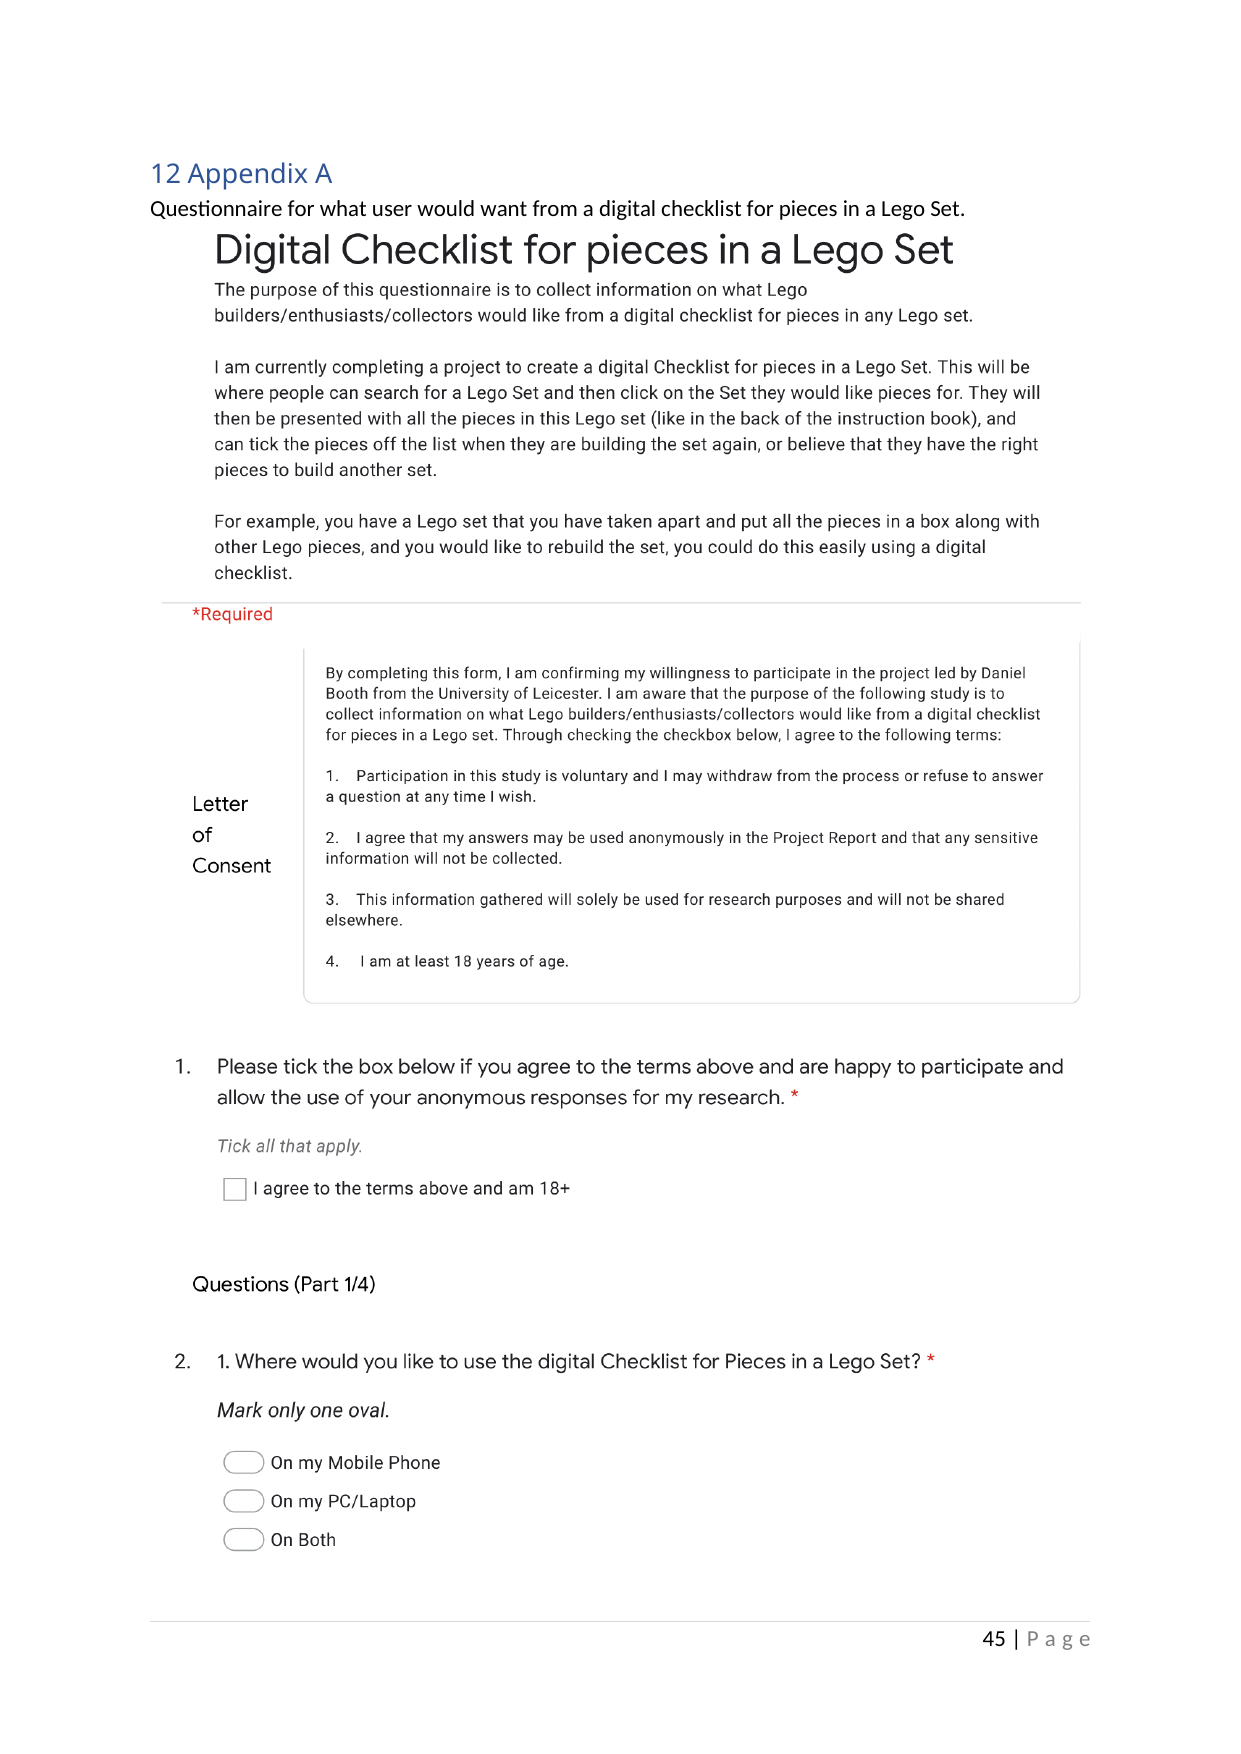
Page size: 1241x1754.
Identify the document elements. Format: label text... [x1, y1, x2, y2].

subtitle Appendix A [150, 154, 1090, 191]
picture [150, 224, 1088, 1555]
